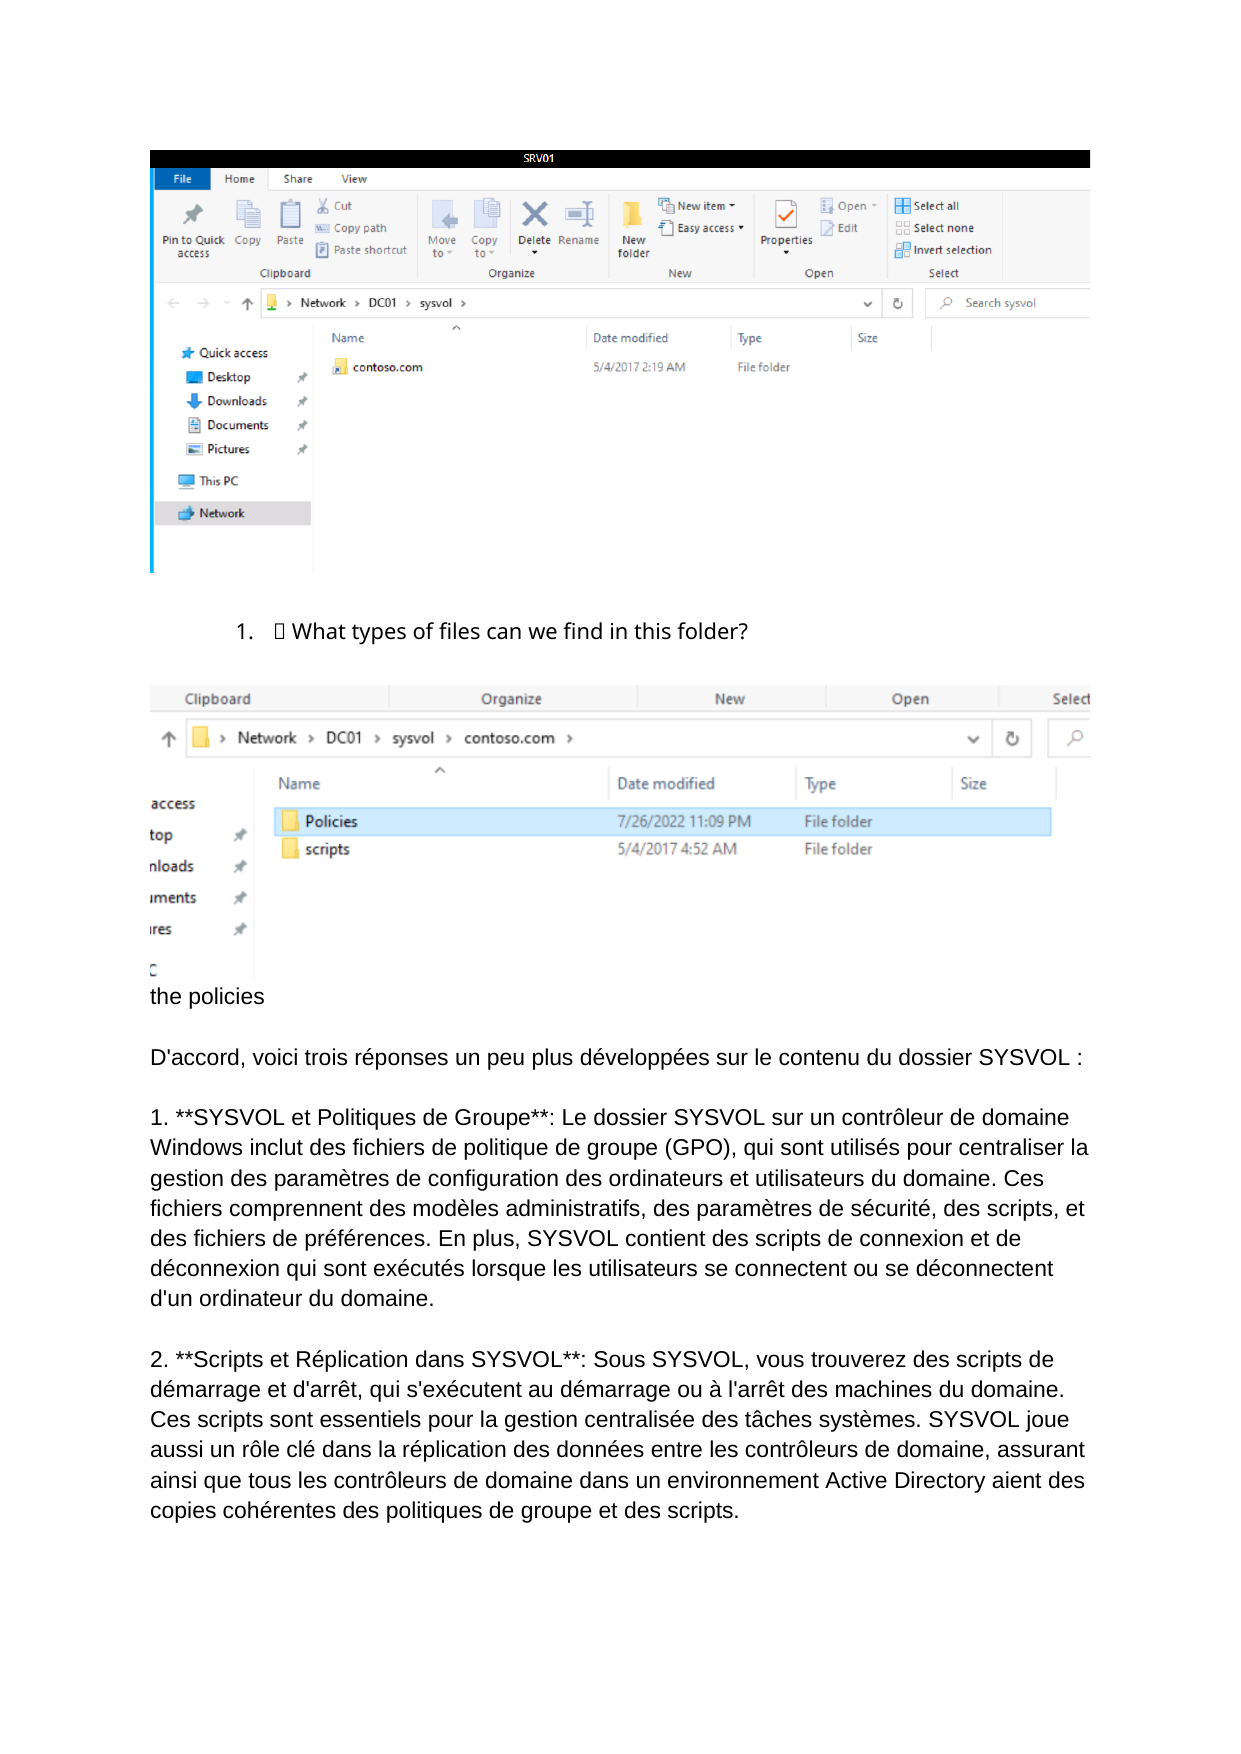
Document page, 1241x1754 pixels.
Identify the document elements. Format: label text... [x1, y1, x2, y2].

picture [150, 150, 1091, 573]
text 2. **Scripts et Réplication dans SYSVOL**: Sous SYSVOL, vous trouverez des scripts de démarrage et d'arrêt, qui s'exécutent au démarrage ou à l'arrêt des machines du domaine. Ces scripts sont essentiels pour la gestion centralisée des tâches systèmes. SYSVOL joue aussi un rôle clé dans la réplication des données entre les contrôleurs de domaine, assurant ainsi que tous les contrôleurs de domaine dans un environnement Active Directory aient des copies cohérentes des politiques de groupe et des scripts. [150, 1346, 1090, 1523]
text D'accord, voici trois réponses un peu plus développées sur le contenu du dossier SYSVOL : [150, 1044, 1090, 1070]
text the policies [150, 983, 1090, 1010]
text 1. **SYSVOL et Politiques de Groupe**: Le dossier SYSVOL sur un contrôleur de domaine Windows inclut des fichiers de politique de groupe (GPO), qui sont utilisés pour centraliser la gestion des paramètres de configuration des ordinateurs et utilisateurs du domaine. Ces fichiers comprennent des modèles administratifs, des paramètres de sécurité, des scripts, et des fichiers de préférences. En plus, SYSVOL contient des scripts de connexion et de déconnexion qui sont exécutés lorsque les utilisateurs se connectent ou se déconnectent d'un ordinateur du domaine. [150, 1104, 1090, 1312]
picture [150, 685, 1091, 980]
list 📝 What types of files can we find in this folder? [235, 616, 1090, 646]
